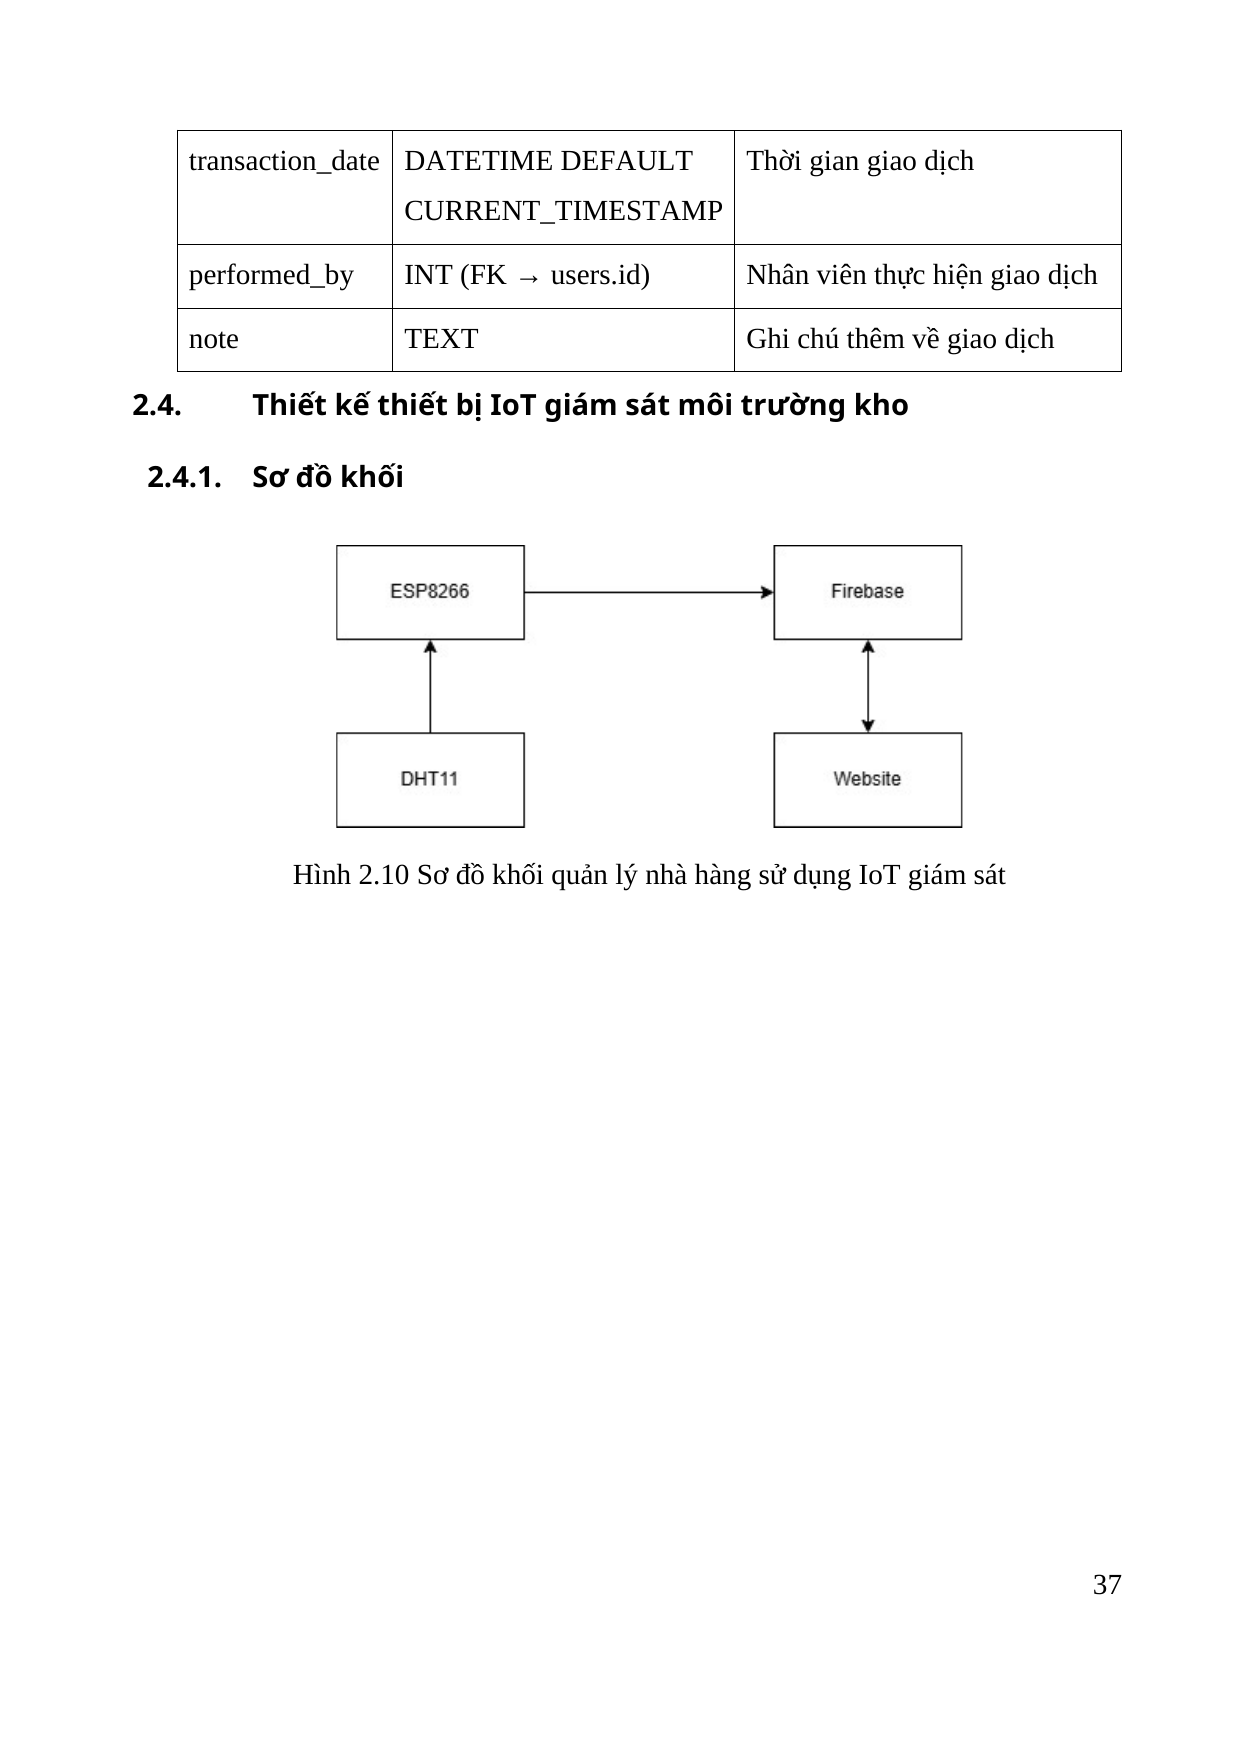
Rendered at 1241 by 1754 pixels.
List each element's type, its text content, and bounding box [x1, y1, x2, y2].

table_cell transaction_date [178, 131, 392, 244]
table_cell performed_by [178, 245, 392, 307]
table_cell Nhân viên thực hiện giao dịch [735, 245, 1121, 307]
table_cell TEXT [393, 309, 734, 371]
table_cell DATETIME DEFAULT CURRENT_TIMESTAMP [393, 131, 734, 244]
table_cell INT (FK → users.id) [393, 245, 734, 307]
subtitle Sơ đồ khối [222, 457, 1122, 496]
picture [336, 545, 963, 828]
table_cell Thời gian giao dịch [735, 131, 1121, 244]
table_cell Ghi chú thêm về giao dịch [735, 309, 1121, 371]
table_cell note [178, 309, 392, 371]
subtitle Thiết kế thiết bị IoT giám sát môi trường kho [132, 385, 1122, 424]
text Hình 2.10 Sơ đồ khối quản lý nhà hàng sử dụng IoT giám sát [177, 857, 1122, 891]
